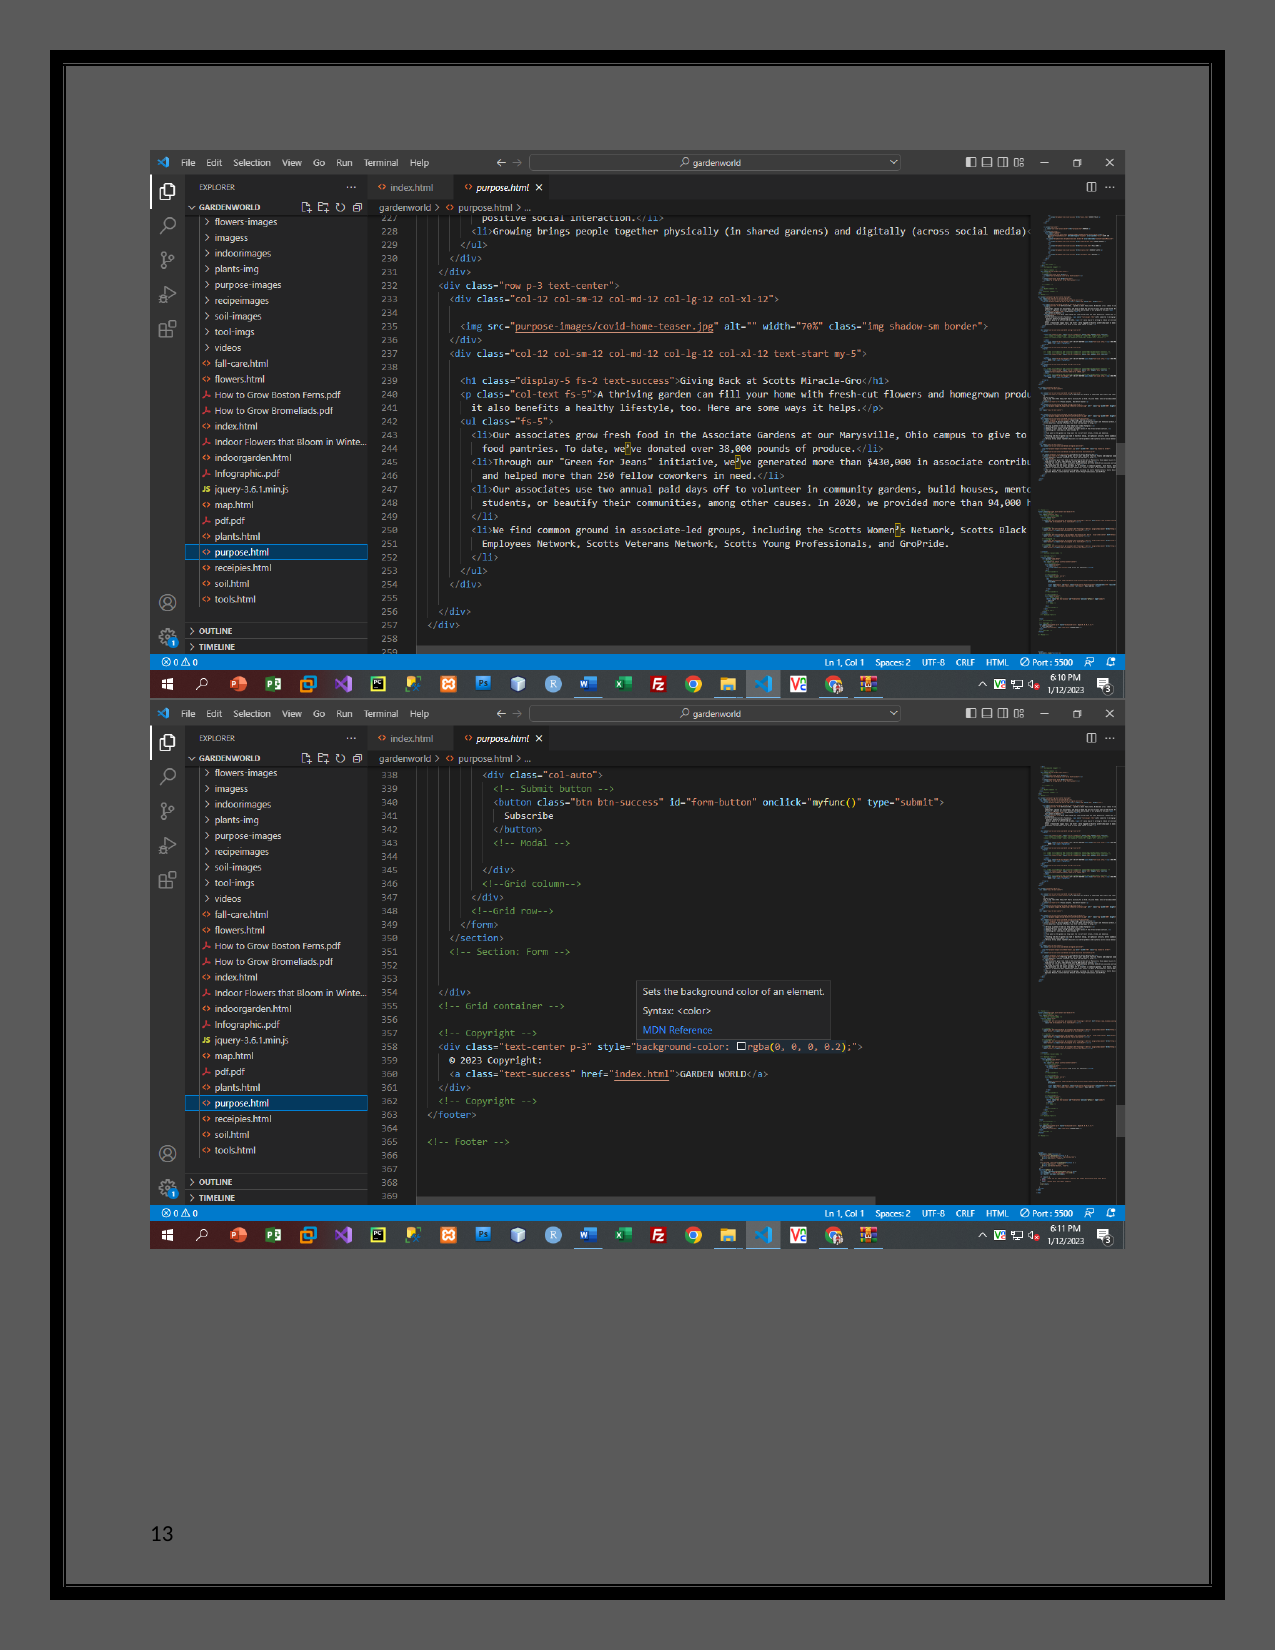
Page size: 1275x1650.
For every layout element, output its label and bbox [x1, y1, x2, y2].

picture [150, 700, 1125, 1249]
picture [150, 150, 1125, 698]
